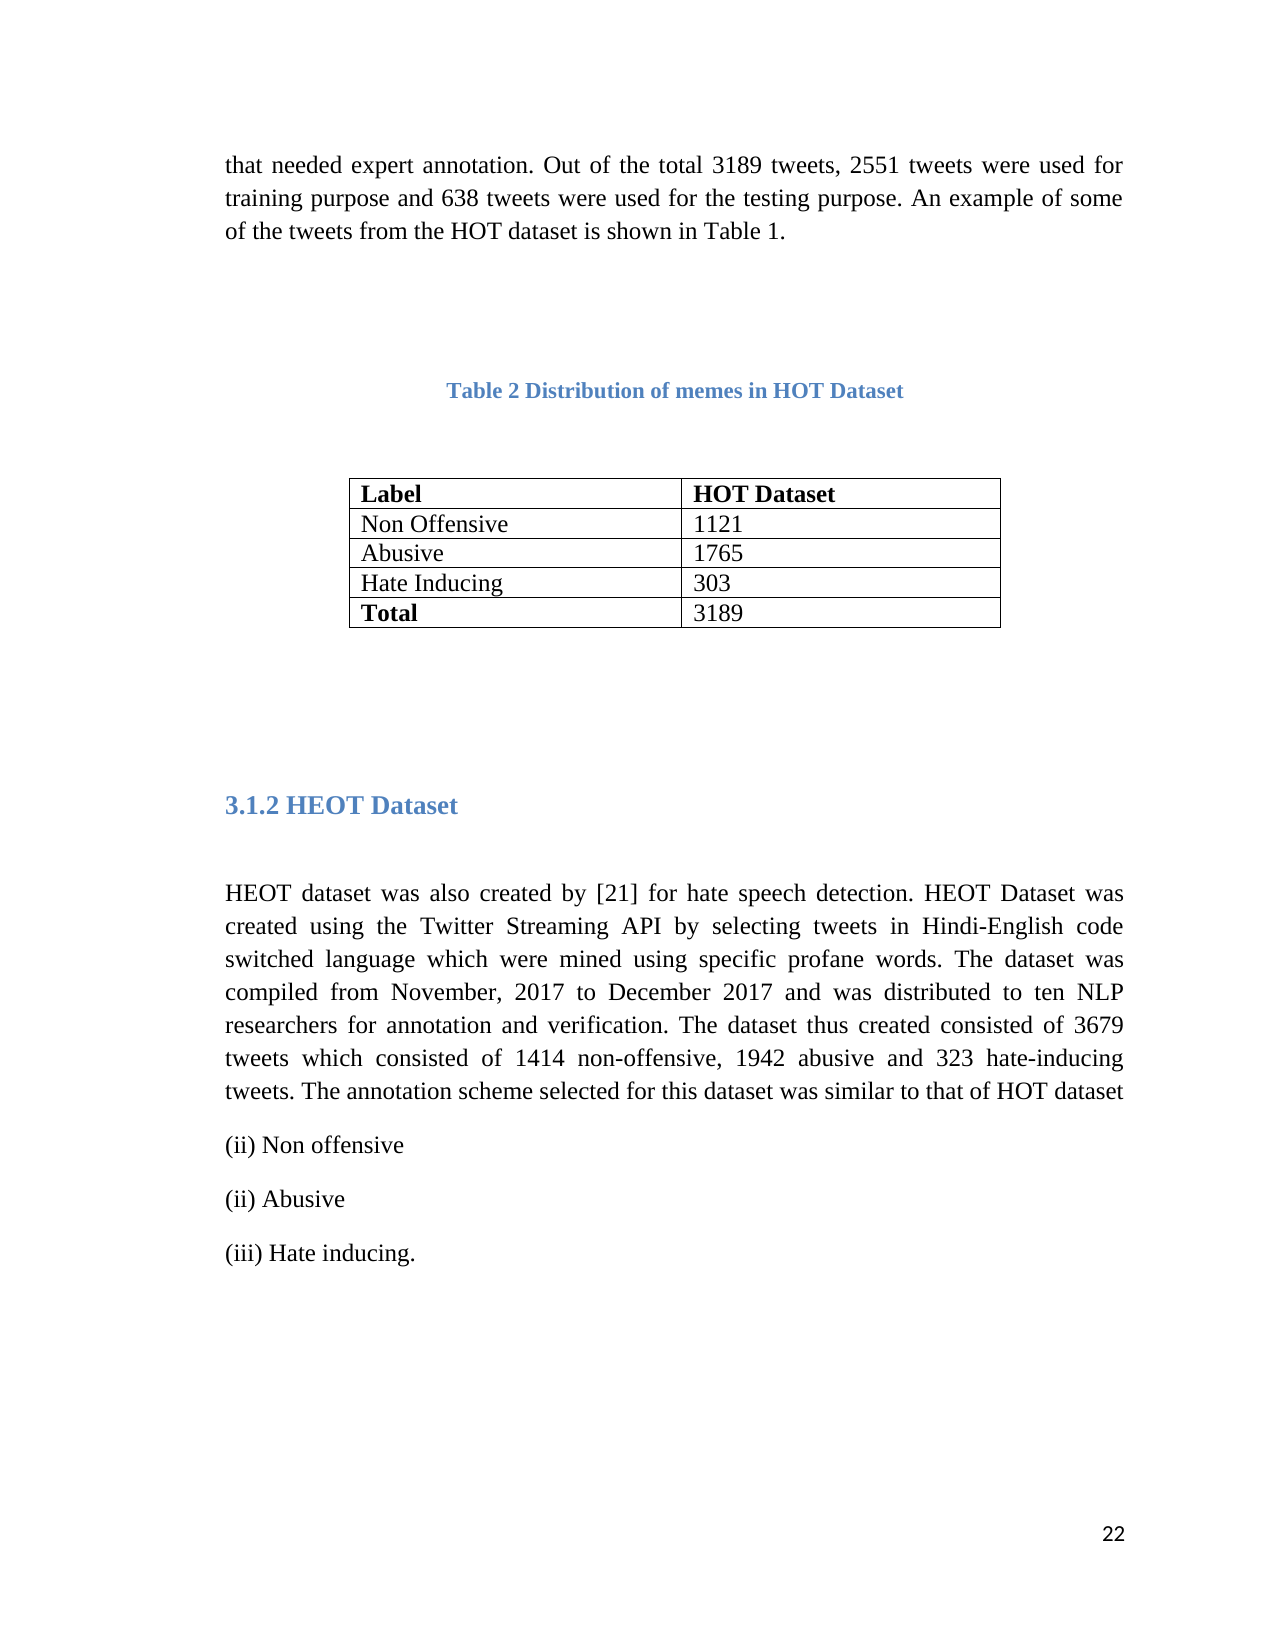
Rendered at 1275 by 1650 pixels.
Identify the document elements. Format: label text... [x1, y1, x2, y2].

table_cell 3189 [682, 598, 1000, 627]
text (iii) Hate inducing. [225, 1238, 1125, 1267]
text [225, 150, 1125, 245]
text (ii) Abusive [225, 1184, 1125, 1213]
table_header HOT Dataset [682, 479, 1000, 508]
subtitle 3.1.2 HEOT Dataset [225, 789, 1125, 821]
text HEOT dataset was also created by [21] for hate speech detection. HEOT Dataset was created using the Twitter Streaming API by selecting tweets in Hindi-English code switched language which were mined using specific profane words. The dataset was compiled from November, 2017 to December 2017 and was distributed to ten NLP researchers for annotation and verification. The dataset thus created consisted of 3679 tweets which consisted of 1414 non-offensive, 1942 abusive and 323 hate-inducing tweets. The annotation scheme selected for this dataset was similar to that of HOT dataset [225, 878, 1125, 1105]
table_cell Abusive [350, 539, 681, 567]
table_cell Non Offensive [350, 509, 681, 537]
table_cell Hate Inducing [350, 568, 681, 597]
table_cell Total [350, 598, 681, 627]
text Table 2 Distribution of memes in HOT Dataset [225, 378, 1125, 404]
table_cell 1121 [682, 509, 1000, 537]
table_header Label [350, 479, 681, 508]
text (ii) Non offensive [225, 1130, 1125, 1159]
table_cell 1765 [682, 539, 1000, 567]
table_cell 303 [682, 568, 1000, 597]
